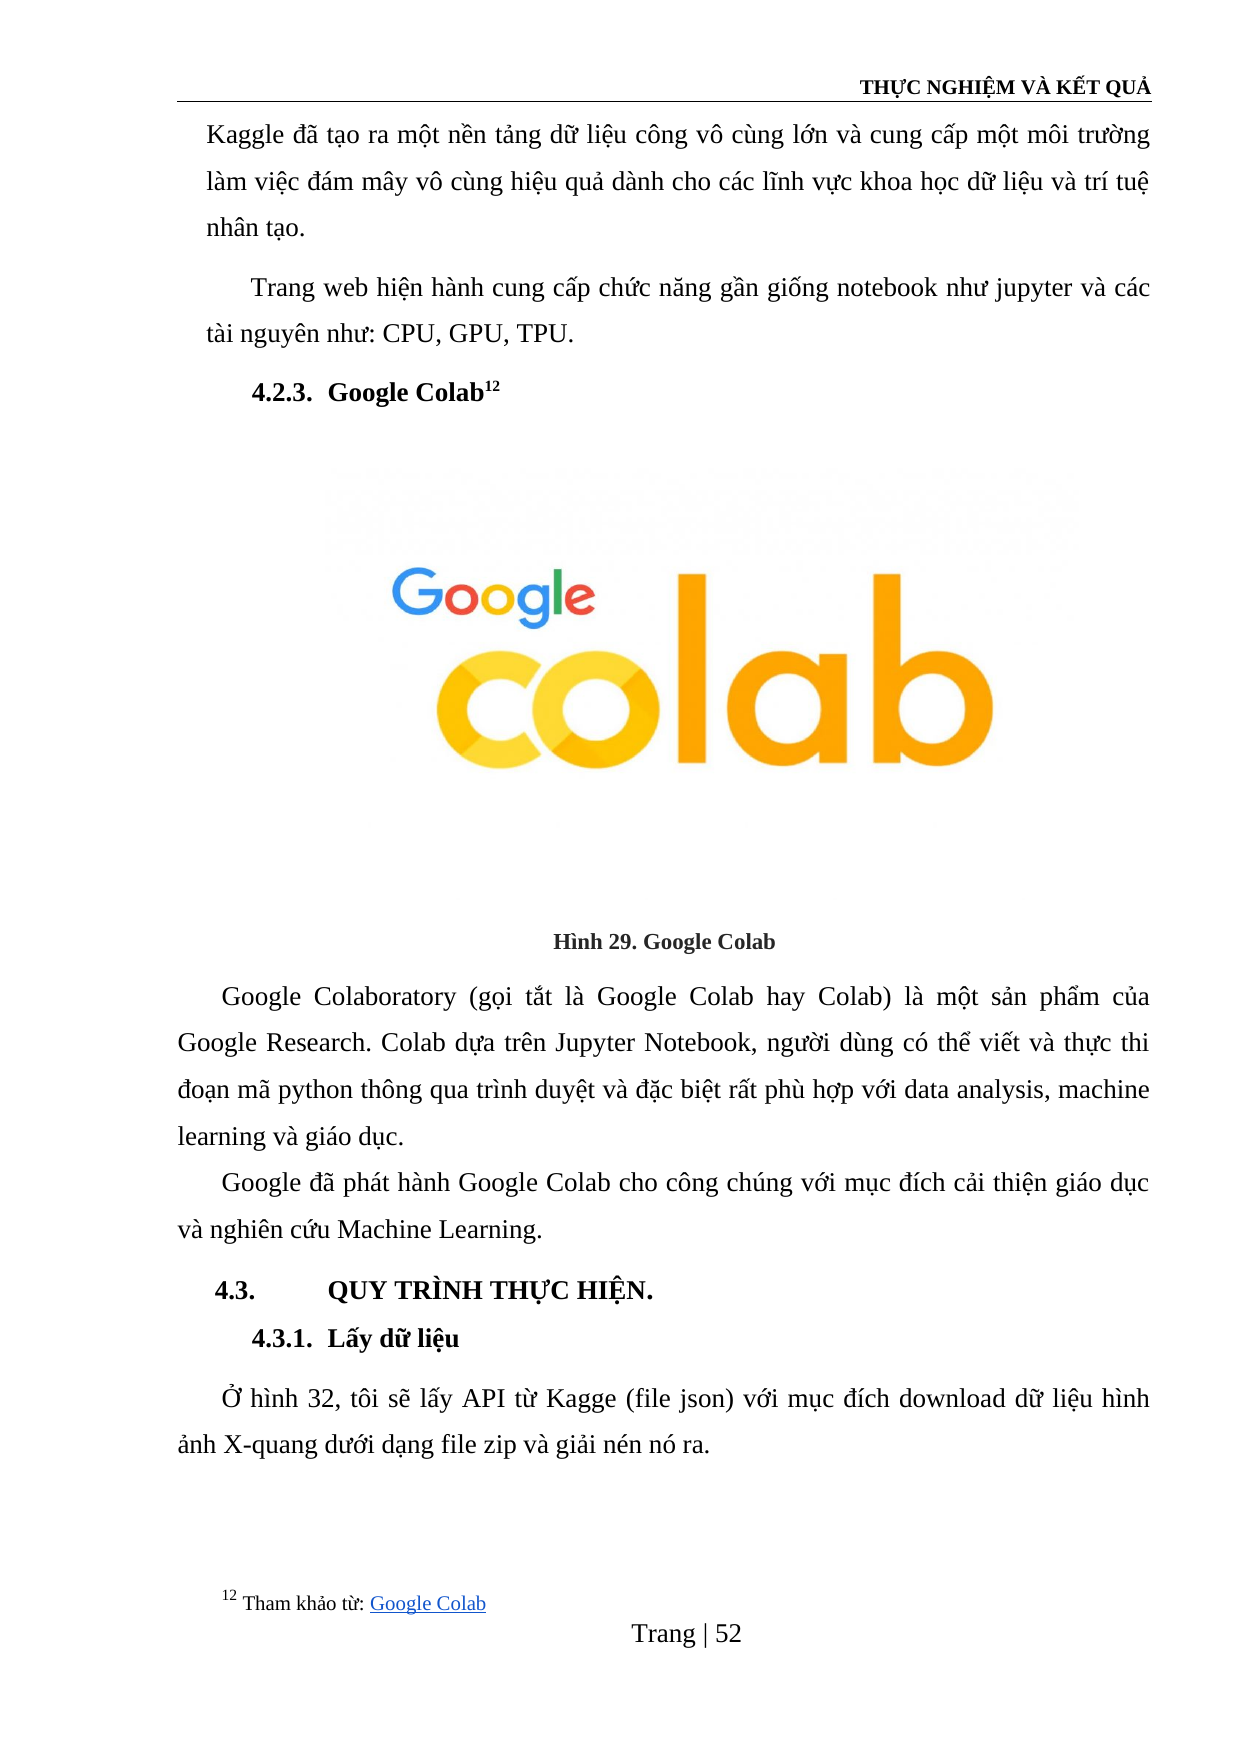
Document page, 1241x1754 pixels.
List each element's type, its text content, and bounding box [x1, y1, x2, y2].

subtitle Lấy dữ liệu [252, 1322, 1152, 1354]
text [206, 118, 1152, 243]
text Trang web hiện hành cung cấp chức năng gần giống notebook như jupyter và các tài nguyên như: CPU, GPU, TPU. [206, 271, 1152, 348]
subtitle QUY TRÌNH THỰC HIỆN. [214, 1272, 1152, 1306]
text Hình 29. Google Colab [177, 928, 1152, 954]
subtitle Google Colab [252, 376, 1152, 408]
text Google đã phát hành Google Colab cho công chúng với mục đích cải thiện giáo dục và nghiên cứu Machine Learning. [177, 1166, 1152, 1244]
text Google Colaboratory (gọi tắt là Google Colab hay Colab) là một sản phẩm của Google Research. Colab dựa trên Jupyter Notebook, người dùng có thể viết và thực thi đoạn mã python thông qua trình duyệt và đặc biệt rất phù hợp với data analysis, machine learning và giáo dục. [177, 980, 1152, 1151]
text Ở hình 32, tôi sẽ lấy API từ Kagge (file json) với mục đích download dữ liệu hình ảnh X-quang dưới dạng file zip và giải nén nó ra. [177, 1382, 1152, 1459]
picture [325, 435, 1079, 900]
